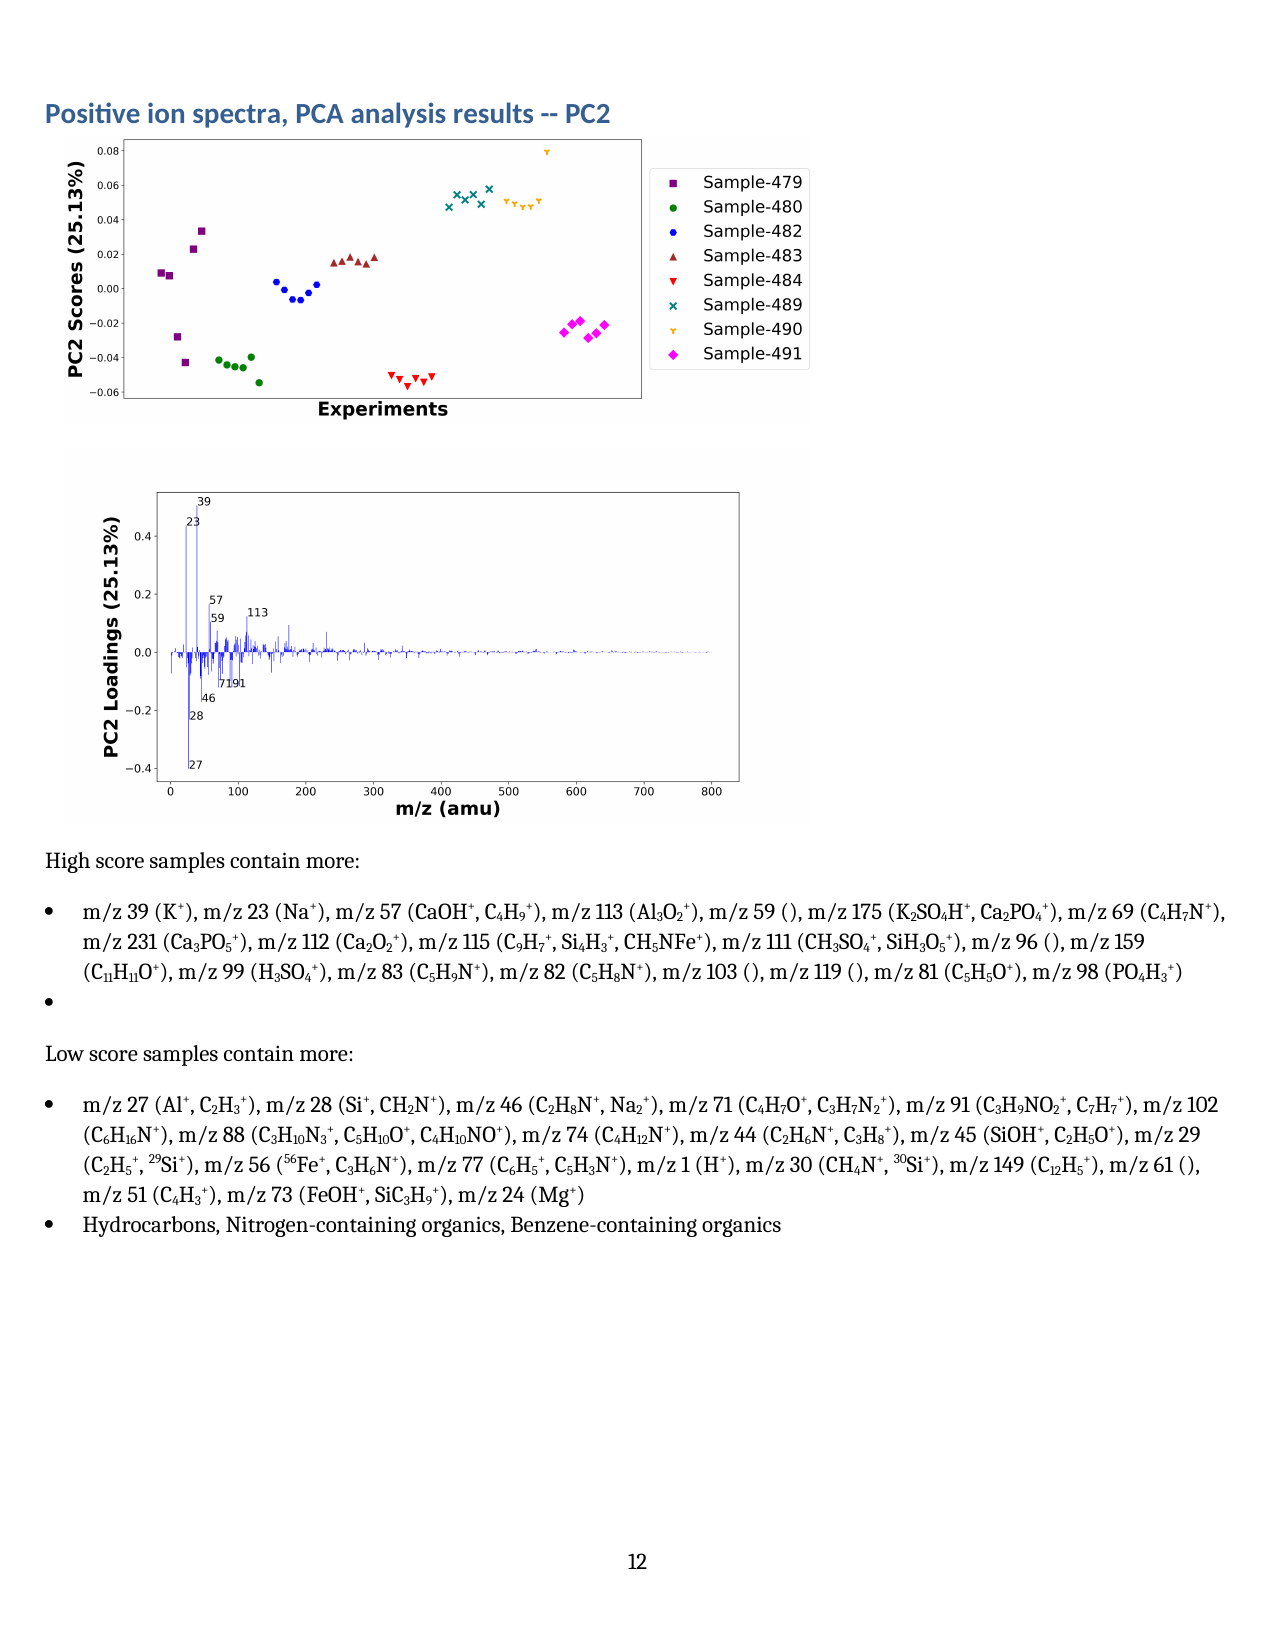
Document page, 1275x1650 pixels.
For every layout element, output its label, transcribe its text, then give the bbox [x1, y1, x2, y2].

list m/z 39 (K+), m/z 23 (Na+), m/z 57 (CaOH+, C4H9+), m/z 113 (Al3O2+), m/z 59 (), m/z 175 (K2SO4H+, Ca2PO4+), m/z 69 (C4H7N+), m/z 231 (Ca3PO5+), m/z 112 (Ca2O2+), m/z 115 (C9H7+, Si4H3+, CH5NFe+), m/z 111 (CH3SO4+, SiH3O5+), m/z 96 (), m/z 159 (C11H11O+), m/z 99 (H3SO4+), m/z 83 (C5H9N+), m/z 82 (C5H8N+), m/z 103 (), m/z 119 (), m/z 81 (C5H5O+), m/z 98 (PO4H3+) [45, 899, 1230, 985]
picture [63, 447, 814, 823]
subtitle Positive ion spectra, PCA analysis results -- PC2 [45, 95, 1230, 131]
list Hydrocarbons, Nitrogen-containing organics, Benzene-containing organics [45, 1212, 1230, 1238]
list m/z 27 (Al+, C2H3+), m/z 28 (Si+, CH2N+), m/z 46 (C2H8N+, Na2+), m/z 71 (C4H7O+, C3H7N2+), m/z 91 (C3H9NO2+, C7H7+), m/z 102 (C6H16N+), m/z 88 (C3H10N3+, C5H10O+, C4H10NO+), m/z 74 (C4H12N+), m/z 44 (C2H6N+, C3H8+), m/z 45 (SiOH+, C2H5O+), m/z 29 (C2H5+, 29Si+), m/z 56 (56Fe+, C3H6N+), m/z 77 (C6H5+, C5H3N+), m/z 1 (H+), m/z 30 (CH4N+, 30Si+), m/z 149 (C12H5+), m/z 61 (), m/z 51 (C4H3+), m/z 73 (FeOH+, SiC3H9+), m/z 24 (Mg+) [45, 1091, 1230, 1208]
picture [63, 136, 814, 424]
text High score samples contain more: [45, 848, 1230, 874]
text Low score samples contain more: [45, 1040, 1230, 1067]
